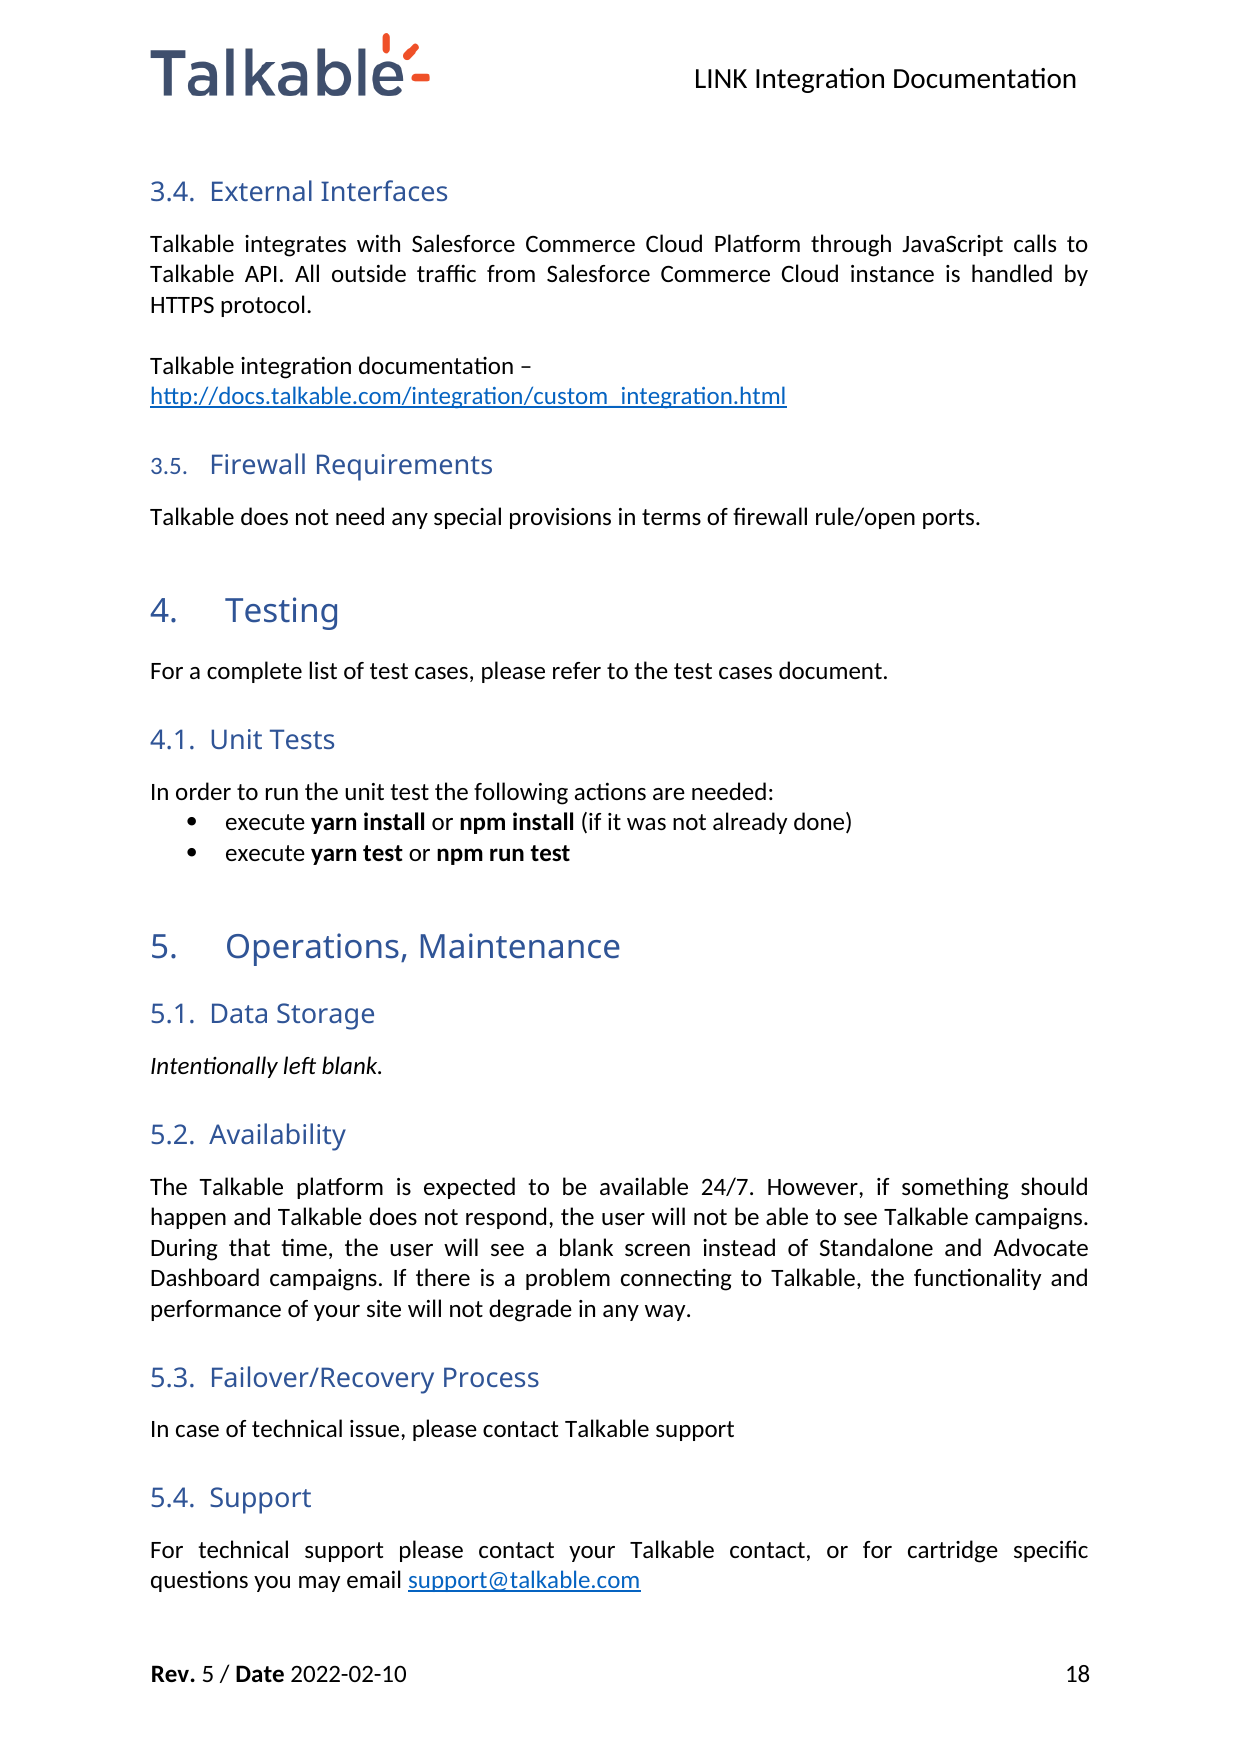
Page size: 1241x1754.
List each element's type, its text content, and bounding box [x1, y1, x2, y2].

text Intentionally left blank. [150, 1050, 1090, 1081]
text For a complete list of test cases, please refer to the test cases document. [150, 655, 1090, 686]
subtitle External Interfaces [150, 172, 1090, 209]
text For technical support please contact your Talkable contact, or for cartridge specific questions you may email support@talkable.com [150, 1534, 1090, 1595]
text In order to run the unit test the following actions are needed: [150, 776, 1090, 806]
list In case of technical issue, please contact Talkable support [150, 1413, 1090, 1444]
text Talkable does not need any special provisions in terms of firewall rule/open ports. [150, 501, 1090, 531]
subtitle Failover/Recovery Process [150, 1358, 1090, 1395]
subtitle Availability [150, 1116, 1090, 1152]
subtitle Firewall Requirements [150, 446, 1090, 482]
list execute yarn install or npm install (if it was not already done) [187, 806, 1090, 837]
subtitle Support [150, 1479, 1090, 1516]
subtitle Testing [150, 587, 1090, 632]
text The Talkable platform is expected to be available 24/7. However, if something should happen and Talkable does not respond, the user will not be able to see Talkable campaigns. During that time, the user will see a blank screen instead of Standalone and Advocate Dashboard campaigns. If there is a problem connecting to Talkable, the functionality and performance of your site will not degrade in any way. [150, 1171, 1090, 1323]
text Talkable integration documentation – http://docs.talkable.com/integration/custom_integration.html [150, 350, 1090, 411]
subtitle Unit Tests [150, 720, 1090, 757]
subtitle Data Storage [150, 995, 1090, 1032]
picture [150, 33, 430, 96]
subtitle Operations, Maintenance [150, 923, 1090, 968]
list execute yarn test or npm run test [187, 837, 1090, 867]
text Talkable integrates with Salesforce Commerce Cloud Platform through JavaScript calls to Talkable API. All outside traffic from Salesforce Commerce Cloud instance is handled by HTTPS protocol. [150, 228, 1090, 319]
